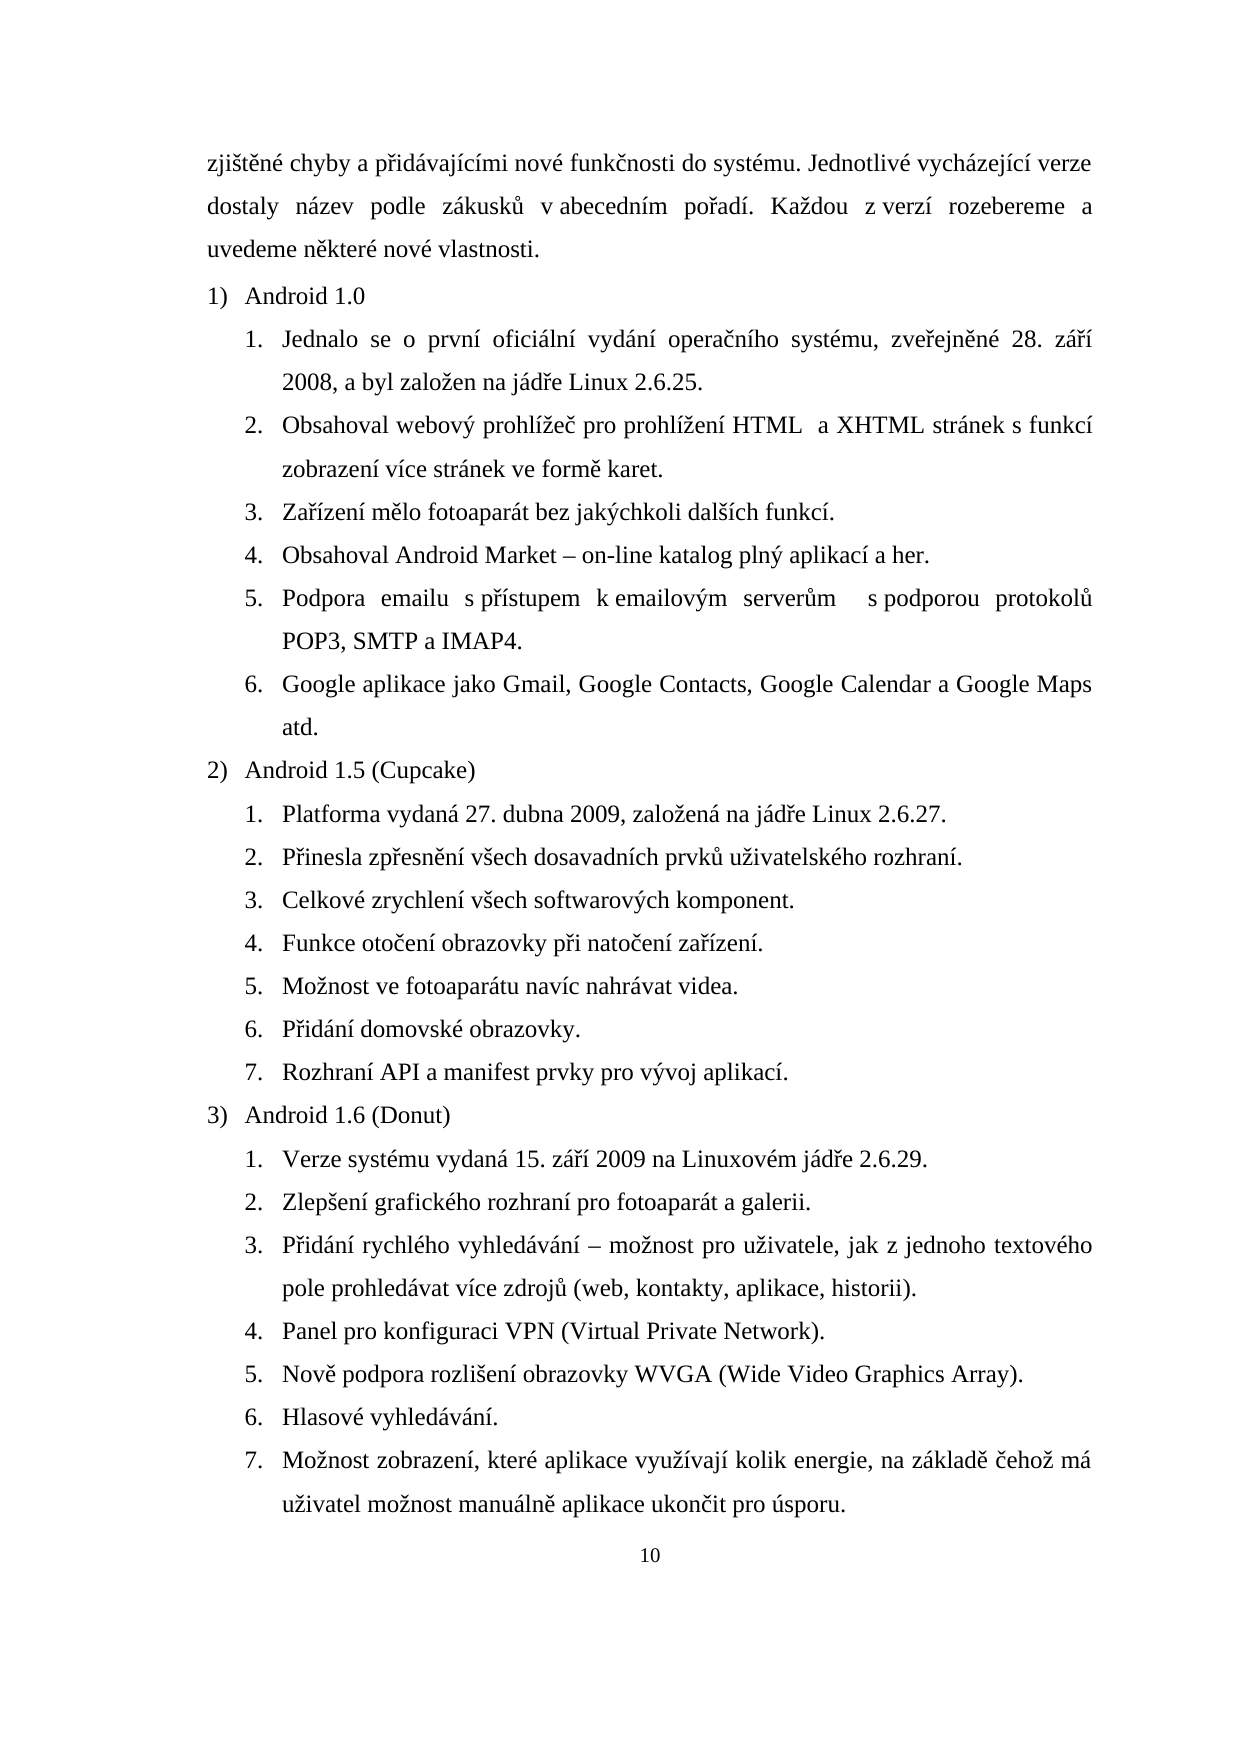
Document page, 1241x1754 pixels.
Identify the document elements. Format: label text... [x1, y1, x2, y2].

list Možnost ve fotoaparátu navíc nahrávat videa. [244, 971, 1092, 1000]
list Přidání rychlého vyhledávání – možnost pro uživatele, jak z jednoho textového pole prohledávat více zdrojů (web, kontakty, aplikace, historii). [244, 1230, 1092, 1302]
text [207, 148, 1092, 263]
list Platforma vydaná 27. dubna 2009, založená na jádře Linux 2.6.27. [244, 799, 1092, 827]
list Android 1.6 (Donut) [207, 1101, 1092, 1129]
list Zařízení mělo fotoaparát bez jakýchkoli dalších funkcí. [244, 497, 1092, 526]
list Hlasové vyhledávání. [244, 1402, 1092, 1431]
list Jednalo se o první oficiální vydání operačního systému, zveřejněné 28. září 2008, a byl založen na jádře Linux 2.6.25. [244, 324, 1092, 396]
list Zlepšení grafického rozhraní pro fotoaparát a galerii. [244, 1187, 1092, 1216]
list Nově podpora rozlišení obrazovky WVGA (Wide Video Graphics Array). [244, 1359, 1092, 1388]
list Funkce otočení obrazovky při natočení zařízení. [244, 928, 1092, 957]
list Přidání domovské obrazovky. [244, 1014, 1092, 1043]
list Možnost zobrazení, které aplikace využívají kolik energie, na základě čehož má uživatel možnost manuálně aplikace ukončit pro úsporu. [244, 1446, 1092, 1517]
list Rozhraní API a manifest prvky pro vývoj aplikací. [244, 1057, 1092, 1086]
list Přinesla zpřesnění všech dosavadních prvků uživatelského rozhraní. [244, 842, 1092, 871]
list Obsahoval webový prohlížeč pro prohlížení HTML a XHTML stránek s funkcí zobrazení více stránek ve formě karet. [244, 411, 1092, 482]
list Verze systému vydaná 15. září 2009 na Linuxovém jádře 2.6.29. [244, 1144, 1092, 1172]
list Google aplikace jako Gmail, Google Contacts, Google Calendar a Google Maps atd. [244, 669, 1092, 741]
list Android 1.0 [207, 281, 1092, 310]
list Podpora emailu s přístupem k emailovým serverům s podporou protokolů POP3, SMTP a IMAP4. [244, 583, 1092, 655]
list Obsahoval Android Market – on-line katalog plný aplikací a her. [244, 540, 1092, 569]
list Celkové zrychlení všech softwarových komponent. [244, 885, 1092, 914]
list Panel pro konfiguraci VPN (Virtual Private Network). [244, 1316, 1092, 1345]
list Android 1.5 (Cupcake) [207, 756, 1092, 784]
